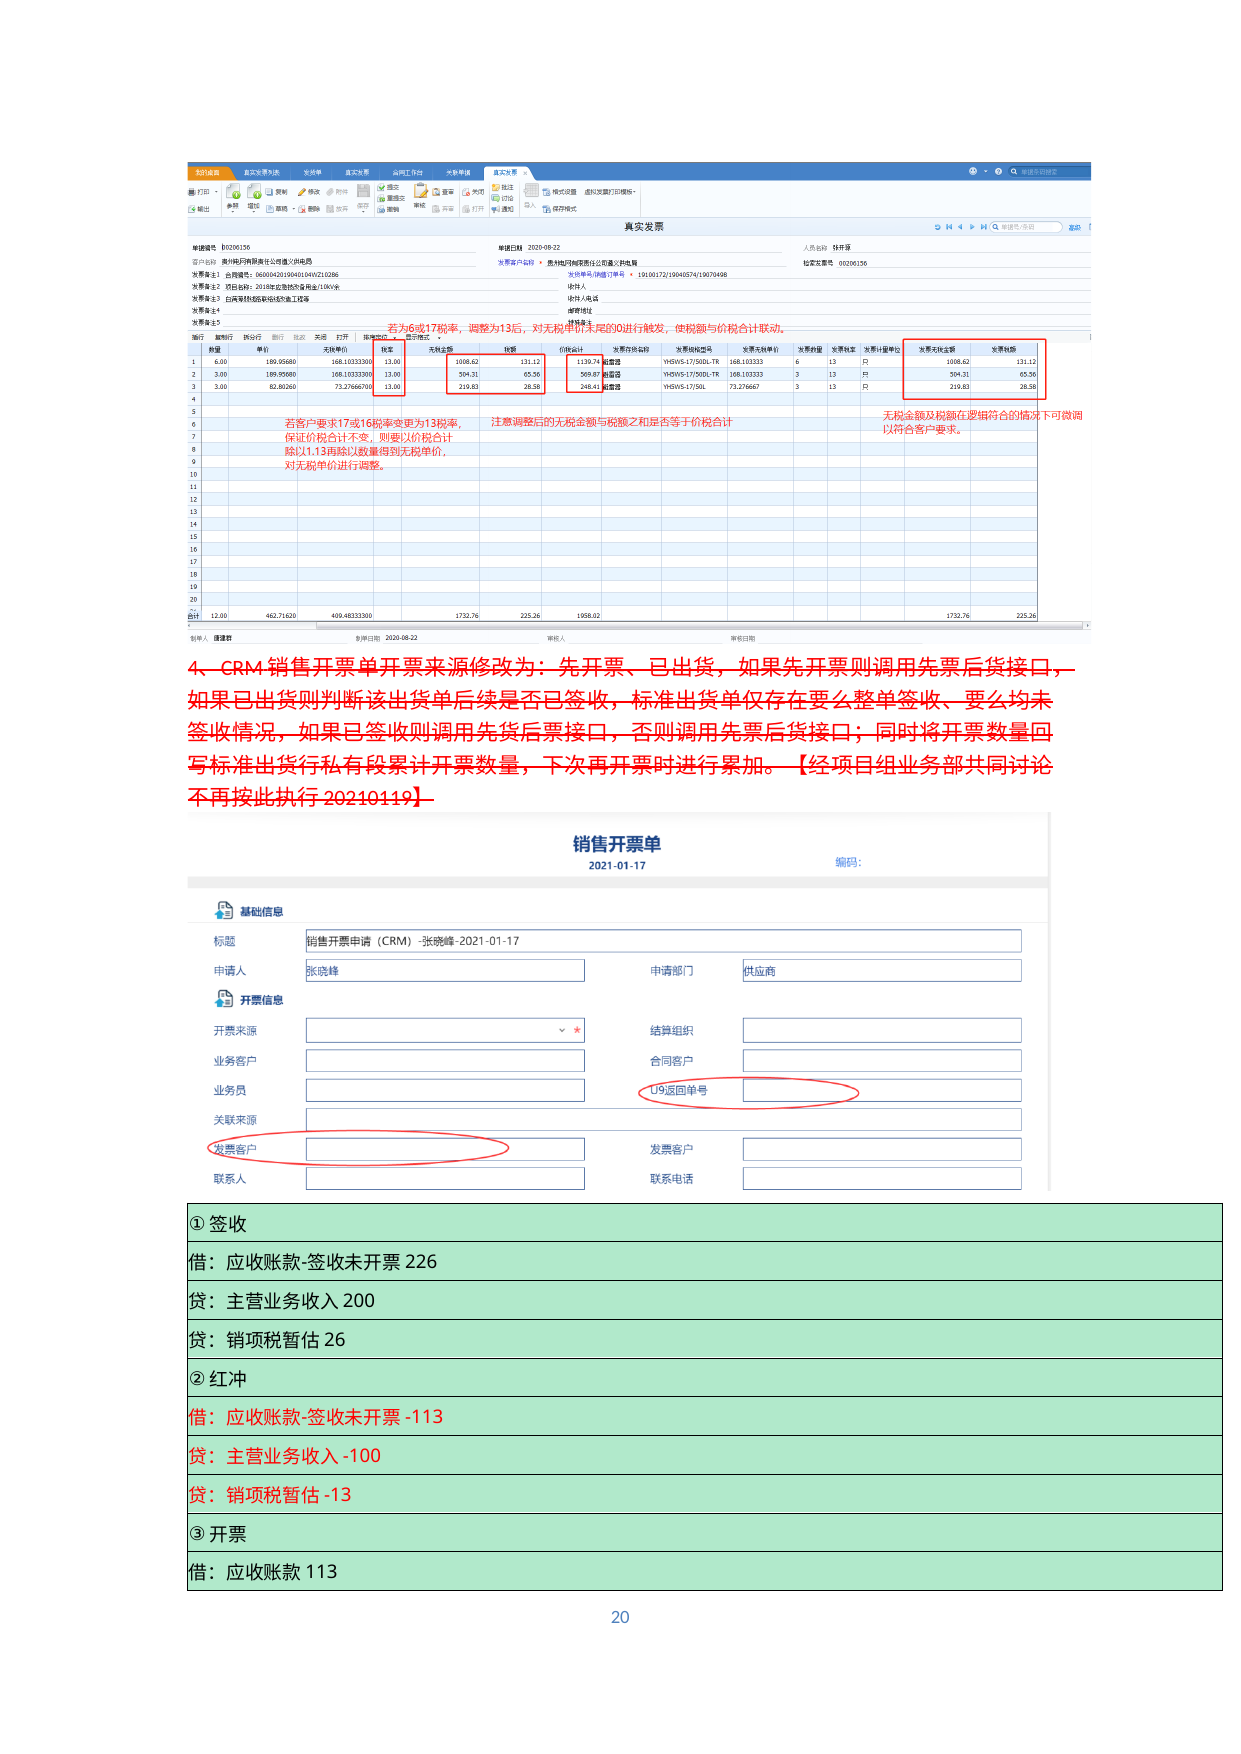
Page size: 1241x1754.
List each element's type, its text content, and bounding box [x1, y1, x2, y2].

table_cell ③开票 [188, 1514, 1222, 1551]
table_cell 借：应收账款-签收未开票 226 [188, 1242, 1222, 1280]
table_cell 贷：销项税暂估 26 [188, 1320, 1222, 1357]
table_cell ②红冲 [188, 1359, 1222, 1396]
list CRM销售开票单开票来源修改为：先开票、已出货，如果先开票则调用先票后货接口，如果已出货则判断该出货单后续是否已签收，标准出货单仅存在要么整单签收、要么均未签收情况，如果已签收则调用先货后票接口，否则调用先票后货接口；同时将开票数量回写标准出货行私有段累计开票数量，下次再开票时进行累加。【经项目组业务部共同讨论不再按此执行20210119】 [187, 702, 1053, 734]
table_cell 借：应收账款 113 [188, 1552, 1222, 1590]
table_header ①签收 [188, 1204, 1222, 1241]
list CRM销售开票单开票来源修改为：先开票、已出货，如果先开票则调用先票后货接口，如果已出货则判断该出货单后续是否已签收，标准出货单仅存在要么整单签收、要么均未签收情况，如果已签收则调用先货后票接口，否则调用先票后货接口；同时将开票数量回写标准出货行私有段累计开票数量，下次再开票时进行累加。【经项目组业务部共同讨论不再按此执行20210119】 [187, 767, 1053, 812]
table_cell 贷：主营业务收入 200 [188, 1281, 1222, 1319]
list CRM销售开票单开票来源修改为：先开票、已出货，如果先开票则调用先票后货接口，如果已出货则判断该出货单后续是否已签收，标准出货单仅存在要么整单签收、要么均未签收情况，如果已签收则调用先货后票接口，否则调用先票后货接口；同时将开票数量回写标准出货行私有段累计开票数量，下次再开票时进行累加。【经项目组业务部共同讨论不再按此执行20210119】 [187, 670, 1053, 701]
picture [187, 812, 1052, 1191]
list CRM销售开票单开票来源修改为：先开票、已出货，如果先开票则调用先票后货接口，如果已出货则判断该出货单后续是否已签收，标准出货单仅存在要么整单签收、要么均未签收情况，如果已签收则调用先货后票接口，否则调用先票后货接口；同时将开票数量回写标准出货行私有段累计开票数量，下次再开票时进行累加。【经项目组业务部共同讨论不再按此执行20210119】 [187, 735, 1053, 766]
picture [187, 162, 1092, 644]
table_cell 贷：主营业务收入 -100 [188, 1436, 1222, 1474]
table_cell 贷：销项税暂估 -13 [188, 1475, 1222, 1512]
table_cell 借：应收账款-签收未开票 -113 [188, 1397, 1222, 1435]
